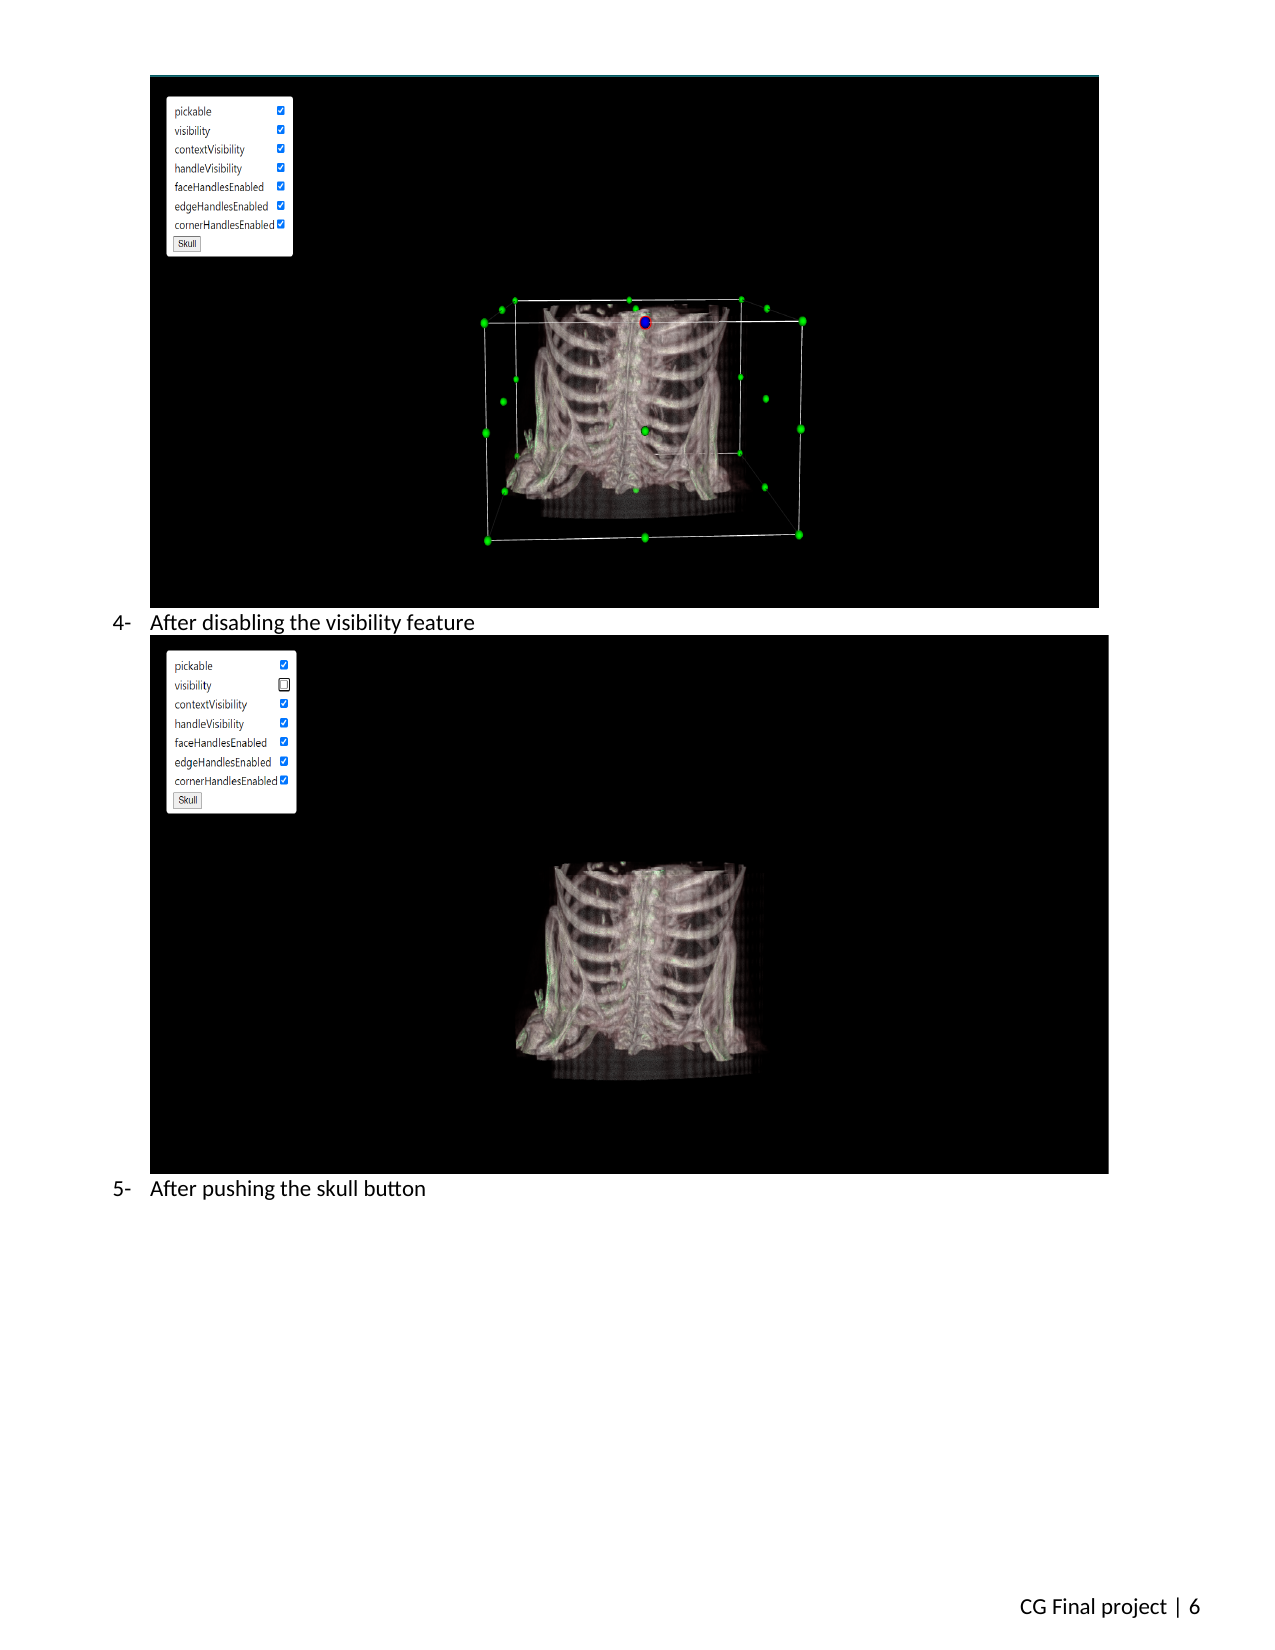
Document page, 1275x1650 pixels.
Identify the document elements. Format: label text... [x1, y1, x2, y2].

list After disabling the visibility feature [112, 608, 1200, 636]
list After pushing the skull button [112, 1174, 1200, 1202]
picture [150, 75, 1099, 608]
picture [150, 635, 1109, 1174]
